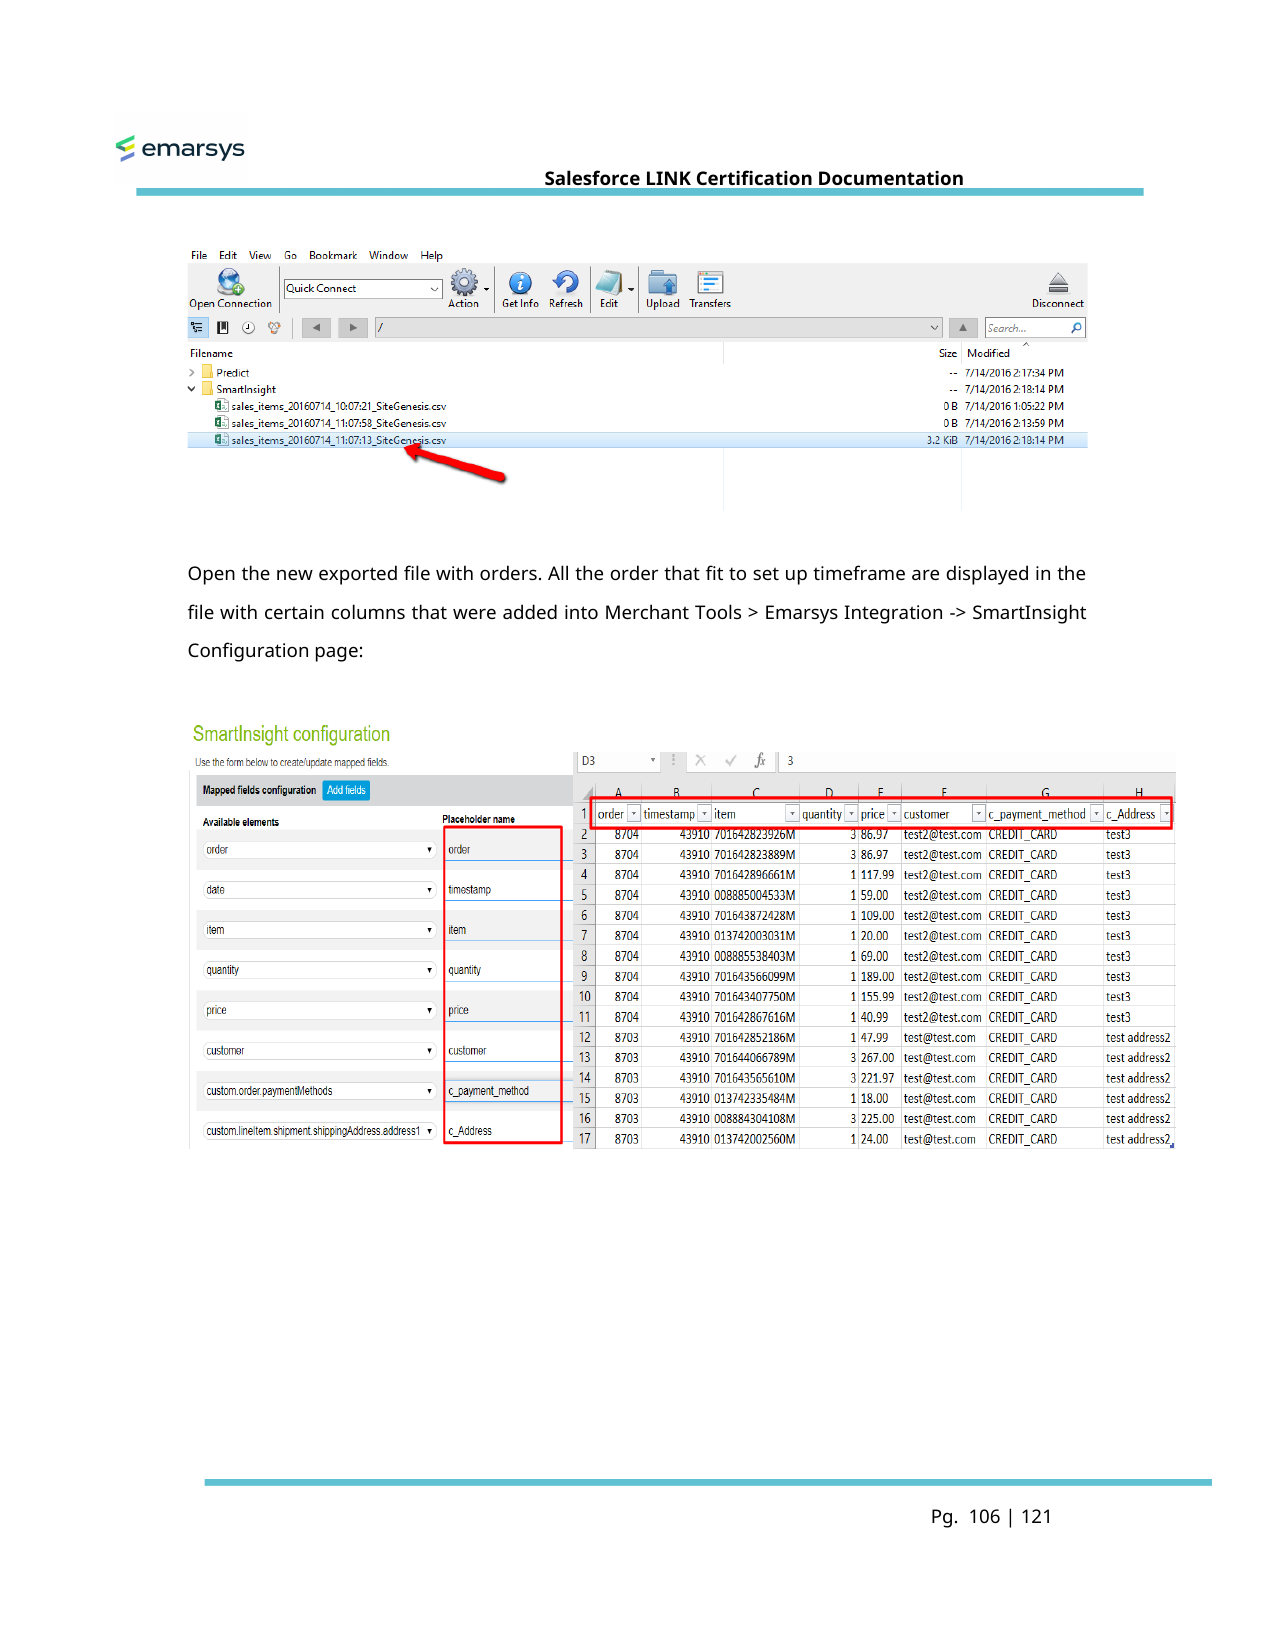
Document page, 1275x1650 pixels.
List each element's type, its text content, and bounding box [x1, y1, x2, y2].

picture [187, 243, 1088, 511]
text Open the new exported file with orders. All the order that fit to set up timeframe are displayed in the file with certain columns that were added into Merchant Tools > Emarsys Integration -> SmartInsight Configuration page: [187, 561, 1087, 663]
picture [204, 1479, 1212, 1486]
picture [187, 712, 1176, 1149]
picture [113, 111, 247, 185]
picture [136, 188, 1144, 196]
